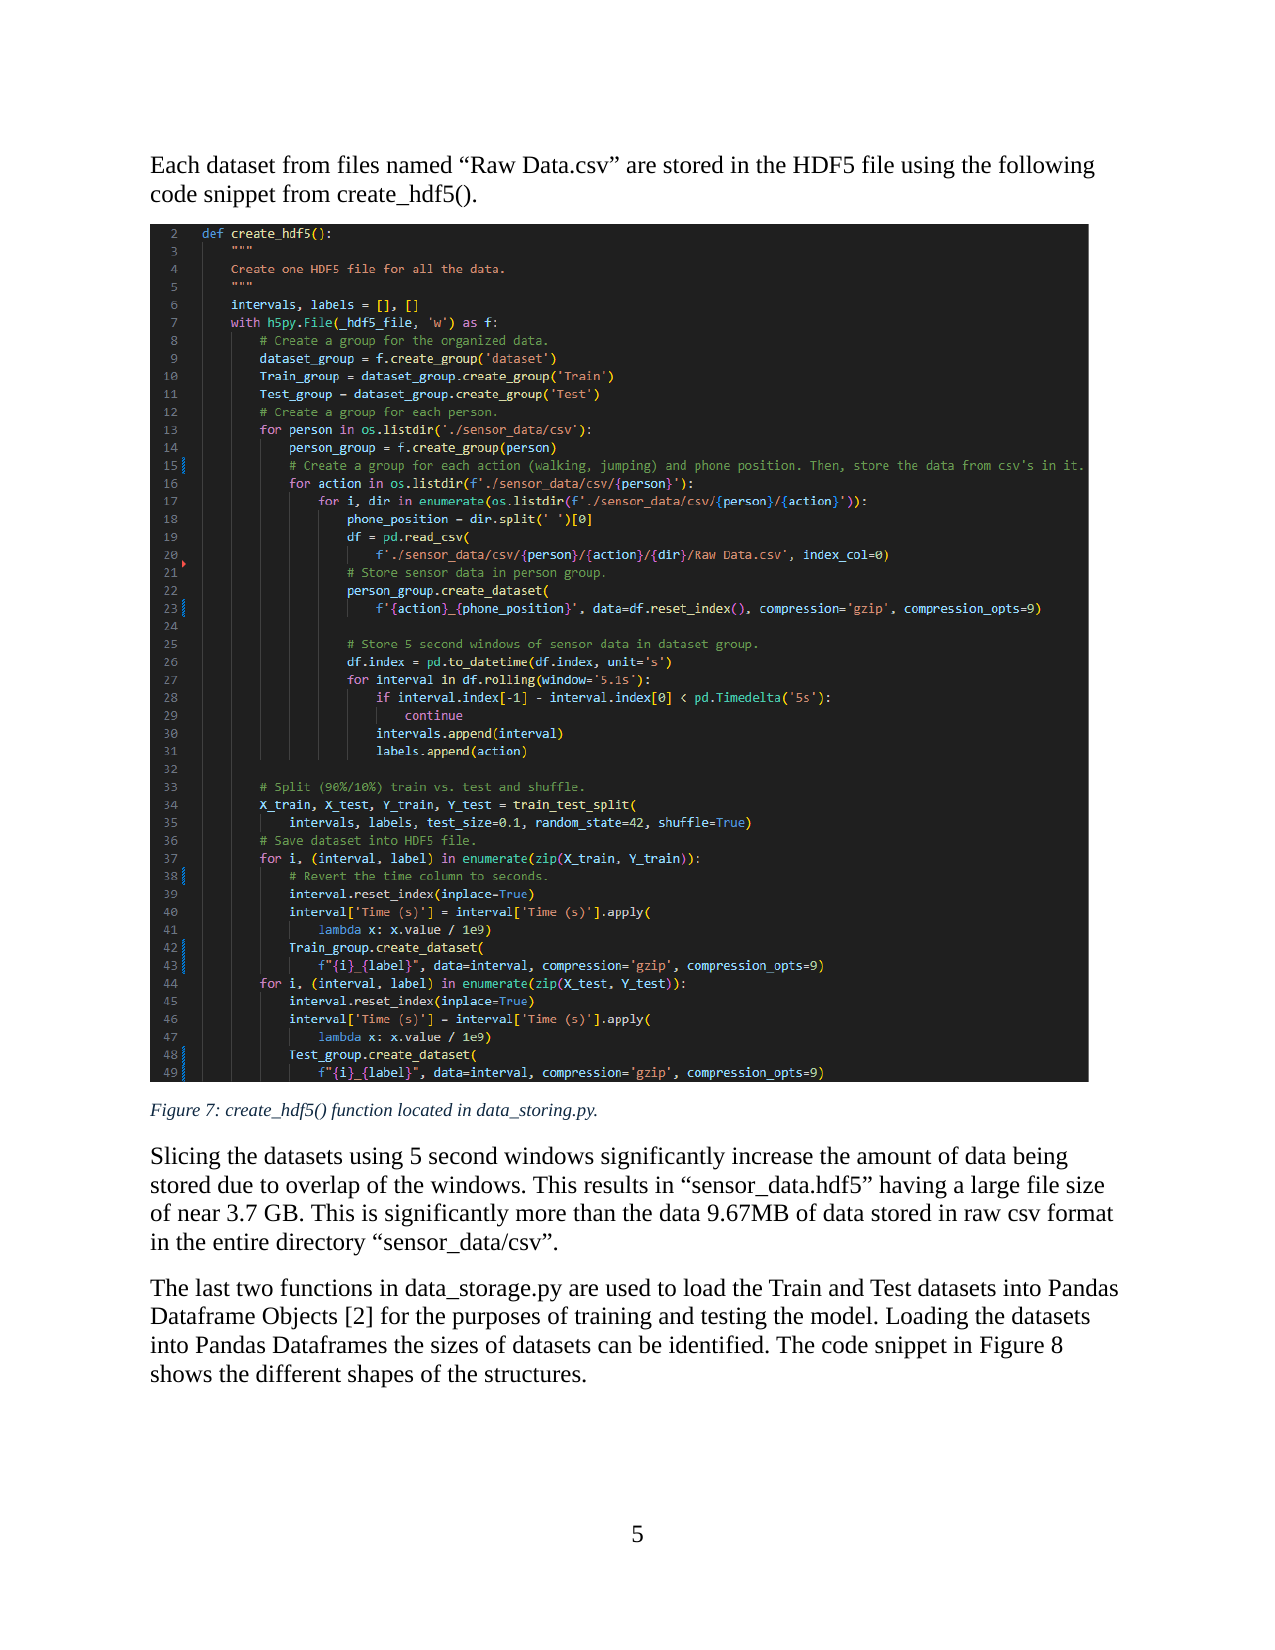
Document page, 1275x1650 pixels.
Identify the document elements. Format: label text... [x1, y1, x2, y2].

text Slicing the datasets using 5 second windows significantly increase the amount of data being stored due to overlap of the windows. This results in “sensor_data.hdf5” having a large file size of near 3.7 GB. This is significantly more than the data 9.67MB of data stored in raw csv format in the entire directory “sensor_data/csv”. [150, 1141, 1125, 1256]
text The last two functions in data_storage.py are used to load the Train and Test datasets into Pandas Dataframe Objects [2] for the purposes of training and testing the model. Loading the datasets into Pandas Dataframes the sizes of datasets can be identified. The code snippet in Figure 8 shows the different shapes of the structures. [150, 1273, 1125, 1388]
text Figure 7: create_hdf5() function located in data_storing.py. [150, 1099, 1125, 1120]
text Each dataset from files named “Raw Data.csv” are stored in the HDF5 file using the following code snippet from create_hdf5(). [150, 150, 1125, 207]
picture [150, 224, 1089, 1082]
